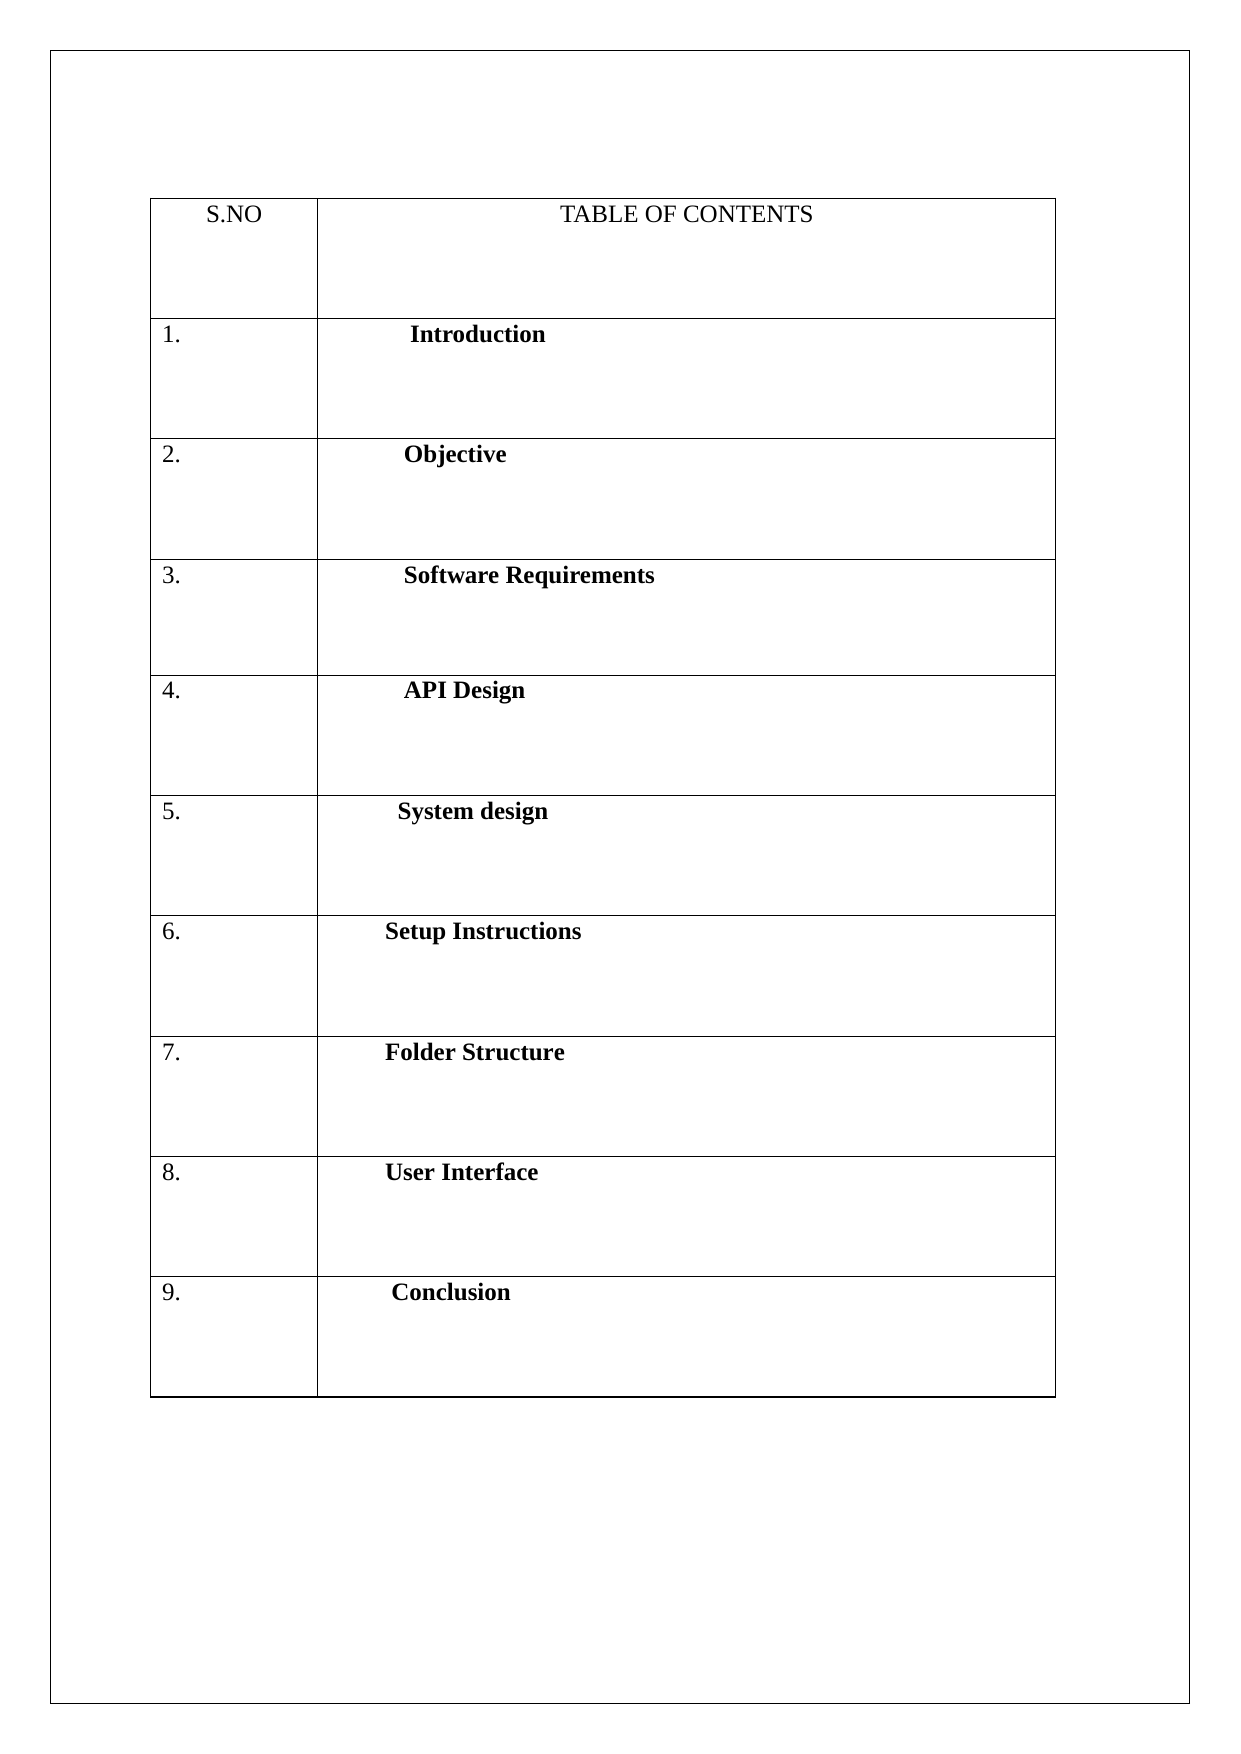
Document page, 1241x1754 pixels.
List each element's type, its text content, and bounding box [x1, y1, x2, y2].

table_cell Software Requirements [318, 560, 1055, 674]
table_cell 3. [151, 560, 317, 674]
table_cell User Interface [318, 1157, 1055, 1276]
table_cell Introduction [318, 319, 1055, 438]
table_header TABLE OF CONTENTS [318, 199, 1055, 318]
table_cell 1. [151, 319, 317, 438]
table_cell 6. [151, 916, 317, 1036]
table_cell 7. [151, 1037, 317, 1156]
table_cell Folder Structure [318, 1037, 1055, 1156]
table_header S.NO [151, 199, 317, 318]
table_cell API Design [318, 676, 1055, 795]
table_cell Objective [318, 439, 1055, 559]
table_cell 4. [151, 676, 317, 795]
table_cell System design [318, 796, 1055, 915]
table_cell 2. [151, 439, 317, 559]
table_cell Setup Instructions [318, 916, 1055, 1036]
table_cell Conclusion [318, 1277, 1055, 1396]
table_cell 9. [151, 1277, 317, 1396]
table_cell 5. [151, 796, 317, 915]
table_cell 8. [151, 1157, 317, 1276]
